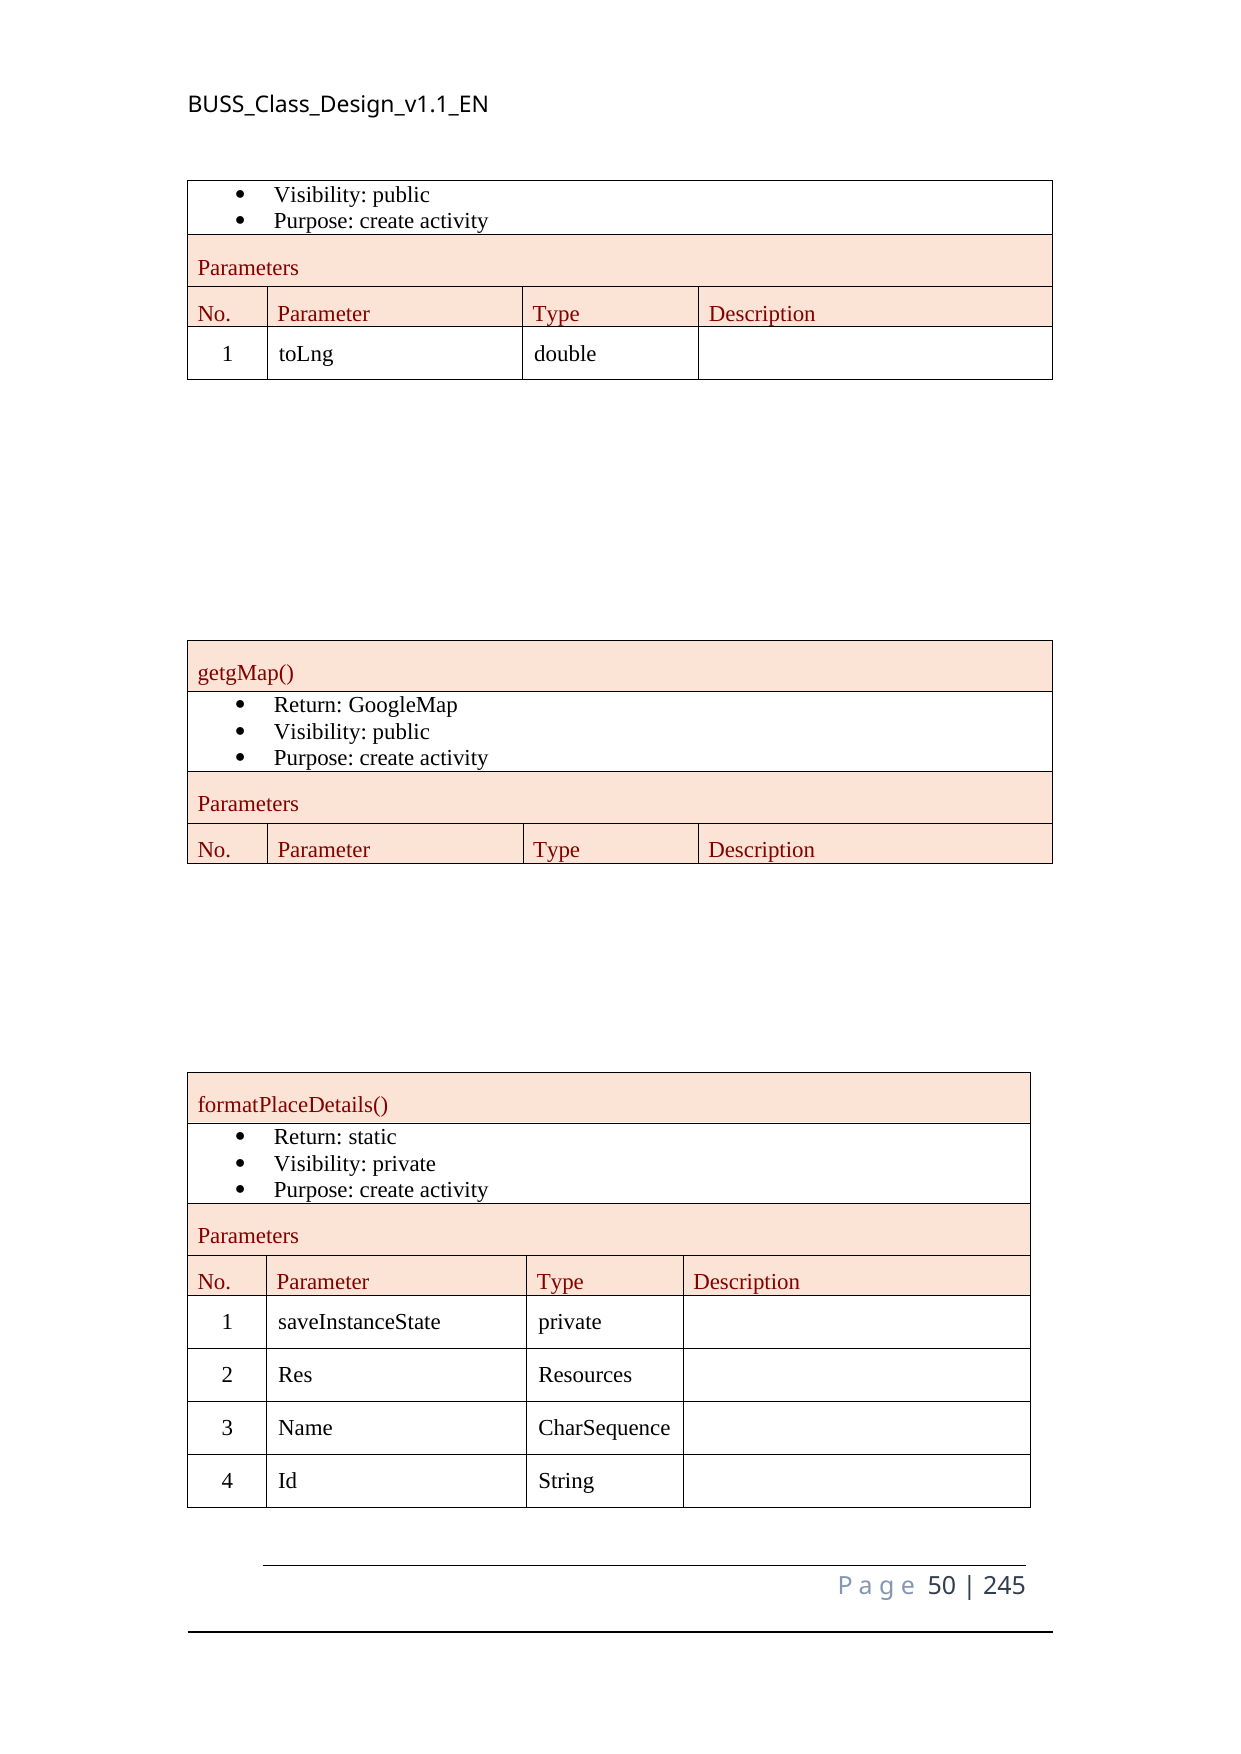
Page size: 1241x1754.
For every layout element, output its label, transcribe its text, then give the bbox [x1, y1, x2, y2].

table_cell Type [523, 287, 698, 326]
table_cell Description [684, 1256, 1030, 1295]
table_cell CharSequence [527, 1402, 683, 1454]
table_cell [188, 181, 1052, 234]
table_header formatPlaceDetails() [188, 1073, 1030, 1122]
table_header getgMap() [188, 641, 1052, 691]
table_cell 1 [188, 1296, 266, 1348]
table_cell [684, 1349, 1030, 1401]
table_cell No. [188, 824, 267, 863]
table_cell No. [188, 287, 267, 326]
table_cell Parameter [268, 824, 523, 863]
table_cell Parameters [188, 235, 1052, 286]
table_cell Res [267, 1349, 526, 1401]
table_cell Parameters [188, 1204, 1030, 1255]
table_cell 4 [188, 1455, 266, 1507]
table_cell 2 [188, 1349, 266, 1401]
table_cell Parameter [267, 1256, 526, 1295]
table_cell String [527, 1455, 683, 1507]
table_cell [684, 1402, 1030, 1454]
table_cell Description [699, 287, 1052, 326]
table_cell [684, 1296, 1030, 1348]
table_cell Parameter [268, 287, 522, 326]
table_cell 3 [188, 1402, 266, 1454]
table_cell [699, 327, 1052, 379]
table_cell Return: static Visibility: private Purpose: create activity [188, 1124, 1030, 1202]
table_cell double [523, 327, 698, 379]
table_cell Type [527, 1256, 683, 1295]
table_cell Id [267, 1455, 526, 1507]
table_cell saveInstanceState [267, 1296, 526, 1348]
table_cell 1 [188, 327, 267, 379]
table_cell Name [267, 1402, 526, 1454]
table_cell Type [524, 824, 698, 863]
table_cell Description [699, 824, 1052, 863]
table_cell Parameters [188, 772, 1052, 823]
table_cell private [527, 1296, 683, 1348]
table_cell toLng [268, 327, 522, 379]
table_cell No. [188, 1256, 266, 1295]
table_cell Return: GoogleMap Visibility: public Purpose: create activity [188, 692, 1052, 771]
table_cell Resources [527, 1349, 683, 1401]
table_cell [684, 1455, 1030, 1507]
